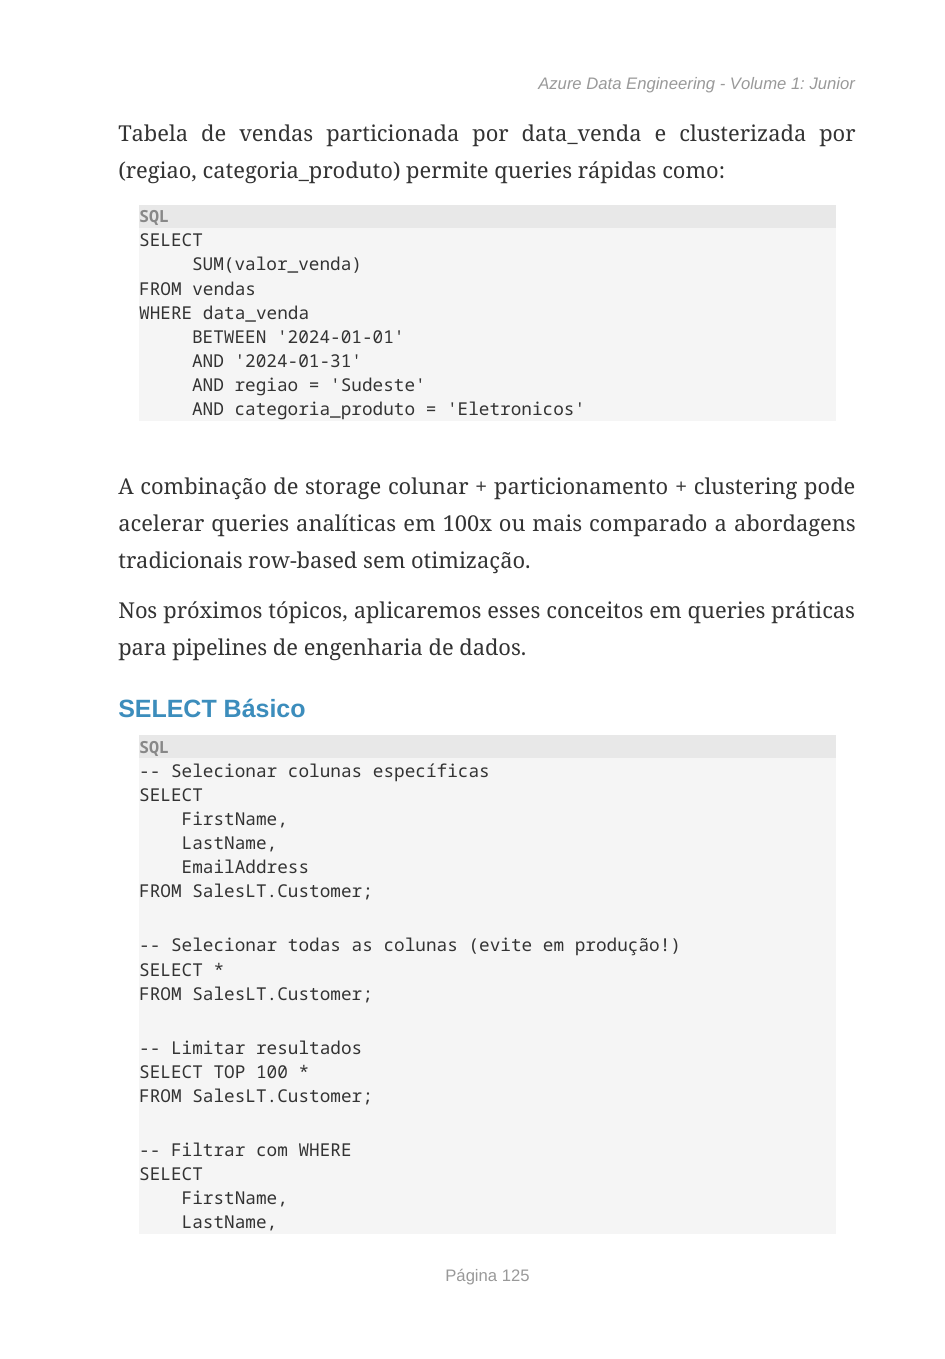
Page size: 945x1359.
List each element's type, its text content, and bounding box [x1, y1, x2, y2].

text -- Limitar resultados [139, 1035, 836, 1059]
text FROM SalesLT.Customer; [139, 1083, 836, 1108]
text FROM SalesLT.Customer; [139, 981, 836, 1005]
text Tabela de vendas particionada por data_venda e clusterizada por (regiao, categoria_produto) permite queries rápidas como: [118, 118, 856, 185]
text SELECT * [139, 957, 836, 981]
text FirstName, [139, 806, 836, 831]
text -- Selecionar todas as colunas (evite em produção!) [139, 933, 836, 957]
text WHERE data_venda [139, 300, 836, 324]
text LastName, [139, 831, 836, 855]
text EmailAddress [139, 855, 836, 879]
text SQL [139, 205, 836, 228]
text FROM vendas [139, 276, 836, 300]
text SQL [139, 735, 836, 758]
text A combinação de storage colunar + particionamento + clustering pode acelerar queries analíticas em 100x ou mais comparado a abordagens tradicionais row-based sem otimização. [118, 471, 856, 575]
text SELECT TOP 100 * [139, 1059, 836, 1083]
text SELECT [139, 228, 836, 252]
text AND regiao = 'Sudeste' [139, 373, 836, 397]
text -- Filtrar com WHERE [139, 1137, 836, 1162]
text SUM(valor_venda) [139, 252, 836, 276]
text -- Selecionar colunas específicas [139, 758, 836, 782]
text FROM SalesLT.Customer; [139, 879, 836, 903]
text BETWEEN '2024-01-01' [139, 324, 836, 348]
text AND categoria_produto = 'Eletronicos' [139, 397, 836, 421]
text SELECT [139, 1162, 836, 1186]
text AND '2024-01-31' [139, 348, 836, 373]
subtitle SELECT Básico [118, 694, 856, 723]
text FirstName, [139, 1186, 836, 1210]
text SELECT [139, 782, 836, 806]
text LastName, [139, 1210, 836, 1234]
text Nos próximos tópicos, aplicaremos esses conceitos em queries práticas para pipelines de engenharia de dados. [118, 595, 856, 662]
